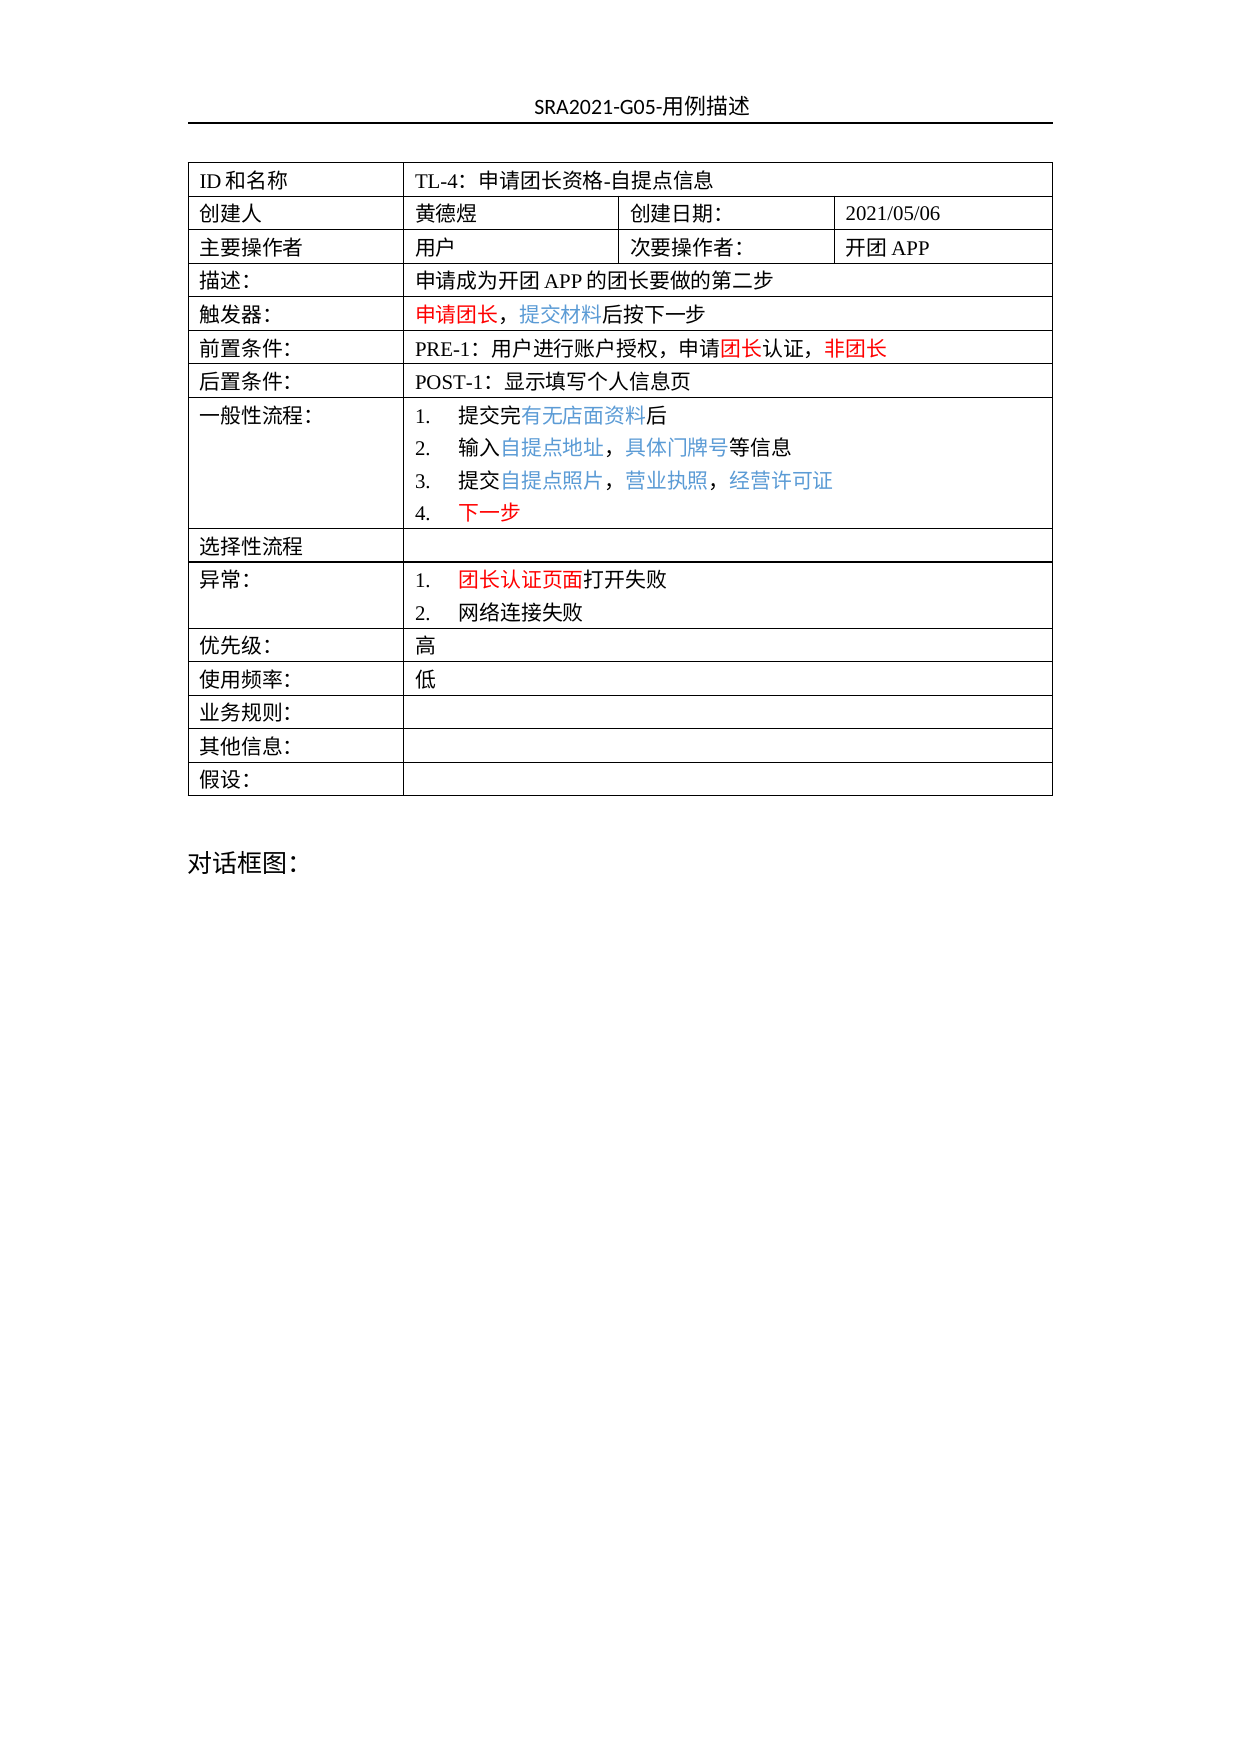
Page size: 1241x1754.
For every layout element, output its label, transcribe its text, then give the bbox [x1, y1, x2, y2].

table_cell 开团APP [835, 230, 1052, 263]
table_cell [404, 729, 1052, 762]
table_cell 选择性流程 [189, 529, 403, 561]
table_cell 触发器： [189, 297, 403, 330]
table_cell 主要操作者 [189, 230, 403, 263]
table_cell 其他信息： [189, 729, 403, 762]
table_cell PRE-1：用户进行账户授权，申请团长认证，非团长 [404, 331, 1052, 363]
table_cell 描述： [189, 264, 403, 296]
table_cell 申请成为开团APP的团长要做的第二步 [404, 264, 1052, 296]
table_cell 高 [404, 629, 1052, 661]
table_cell 异常： [189, 563, 403, 627]
table_header TL-4：申请团长资格-自提点信息 [404, 163, 1052, 196]
table_cell POST-1：显示填写个人信息页 [404, 364, 1052, 397]
table_cell 提交完有无店面资料后 输入自提点地址，具体门牌号等信息 提交自提点照片，营业执照，经营许可证 下一步 [404, 398, 1052, 528]
table_cell 假设： [189, 763, 403, 795]
table_cell 团长认证页面打开失败 网络连接失败 [404, 563, 1052, 627]
table_cell 低 [404, 662, 1052, 694]
table_cell 使用频率： [189, 662, 403, 694]
table_cell 次要操作者： [619, 230, 834, 263]
text 对话框图： [187, 829, 1053, 894]
table_cell 用户 [404, 230, 618, 263]
table_cell 优先级： [189, 629, 403, 661]
table_cell 后置条件： [189, 364, 403, 397]
table_cell 前置条件： [189, 331, 403, 363]
table_cell [404, 763, 1052, 795]
table_cell 申请团长，提交材料后按下一步 [404, 297, 1052, 330]
table_cell 一般性流程： [189, 398, 403, 528]
table_header ID和名称 [189, 163, 403, 196]
table_cell 黄德煜 [404, 197, 618, 229]
table_cell 2021/05/06 [835, 197, 1052, 229]
table_cell [404, 696, 1052, 728]
table_cell [404, 529, 1052, 561]
table_cell 业务规则： [189, 696, 403, 728]
table_cell 创建日期： [619, 197, 834, 229]
table_cell 创建人 [189, 197, 403, 229]
